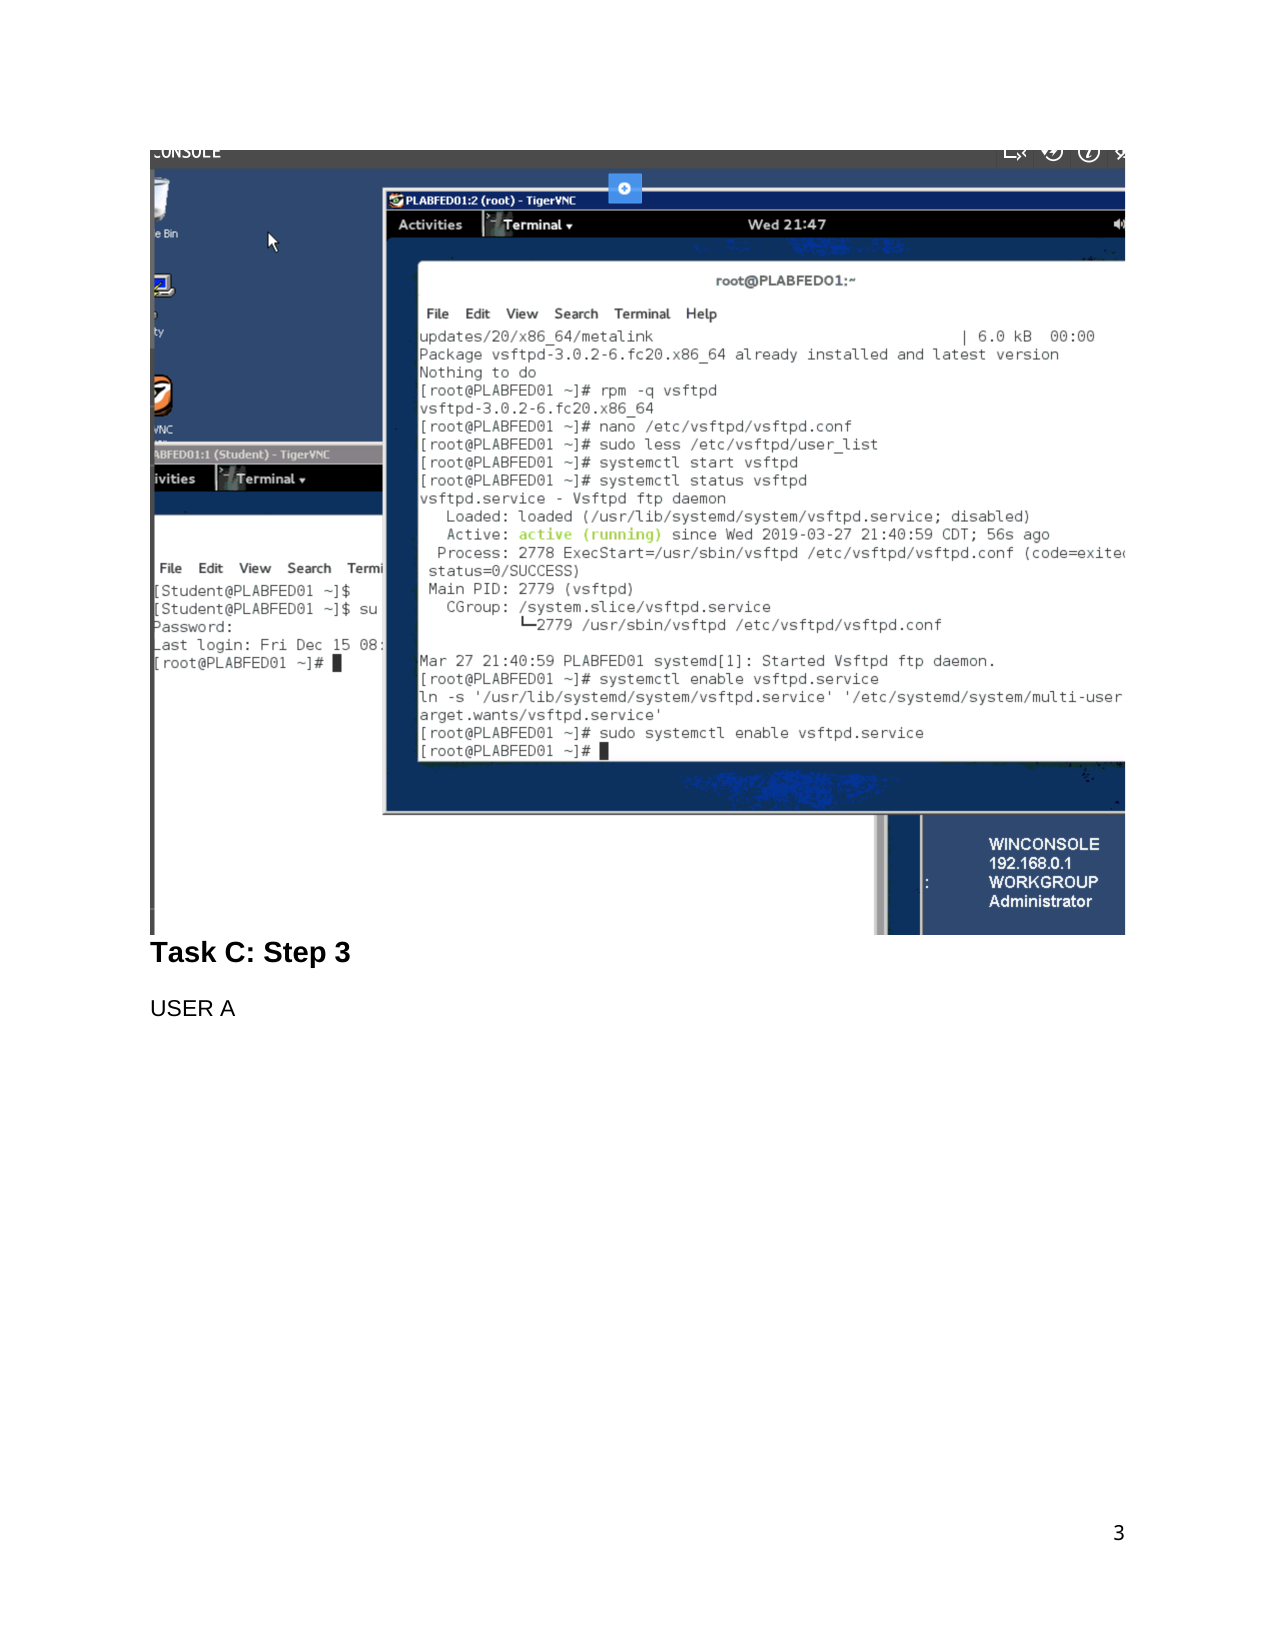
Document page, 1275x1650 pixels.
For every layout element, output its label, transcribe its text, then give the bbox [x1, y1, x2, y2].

text Task C: Step 3 [150, 935, 1125, 968]
text USER A [150, 995, 1125, 1021]
picture [150, 150, 1125, 935]
